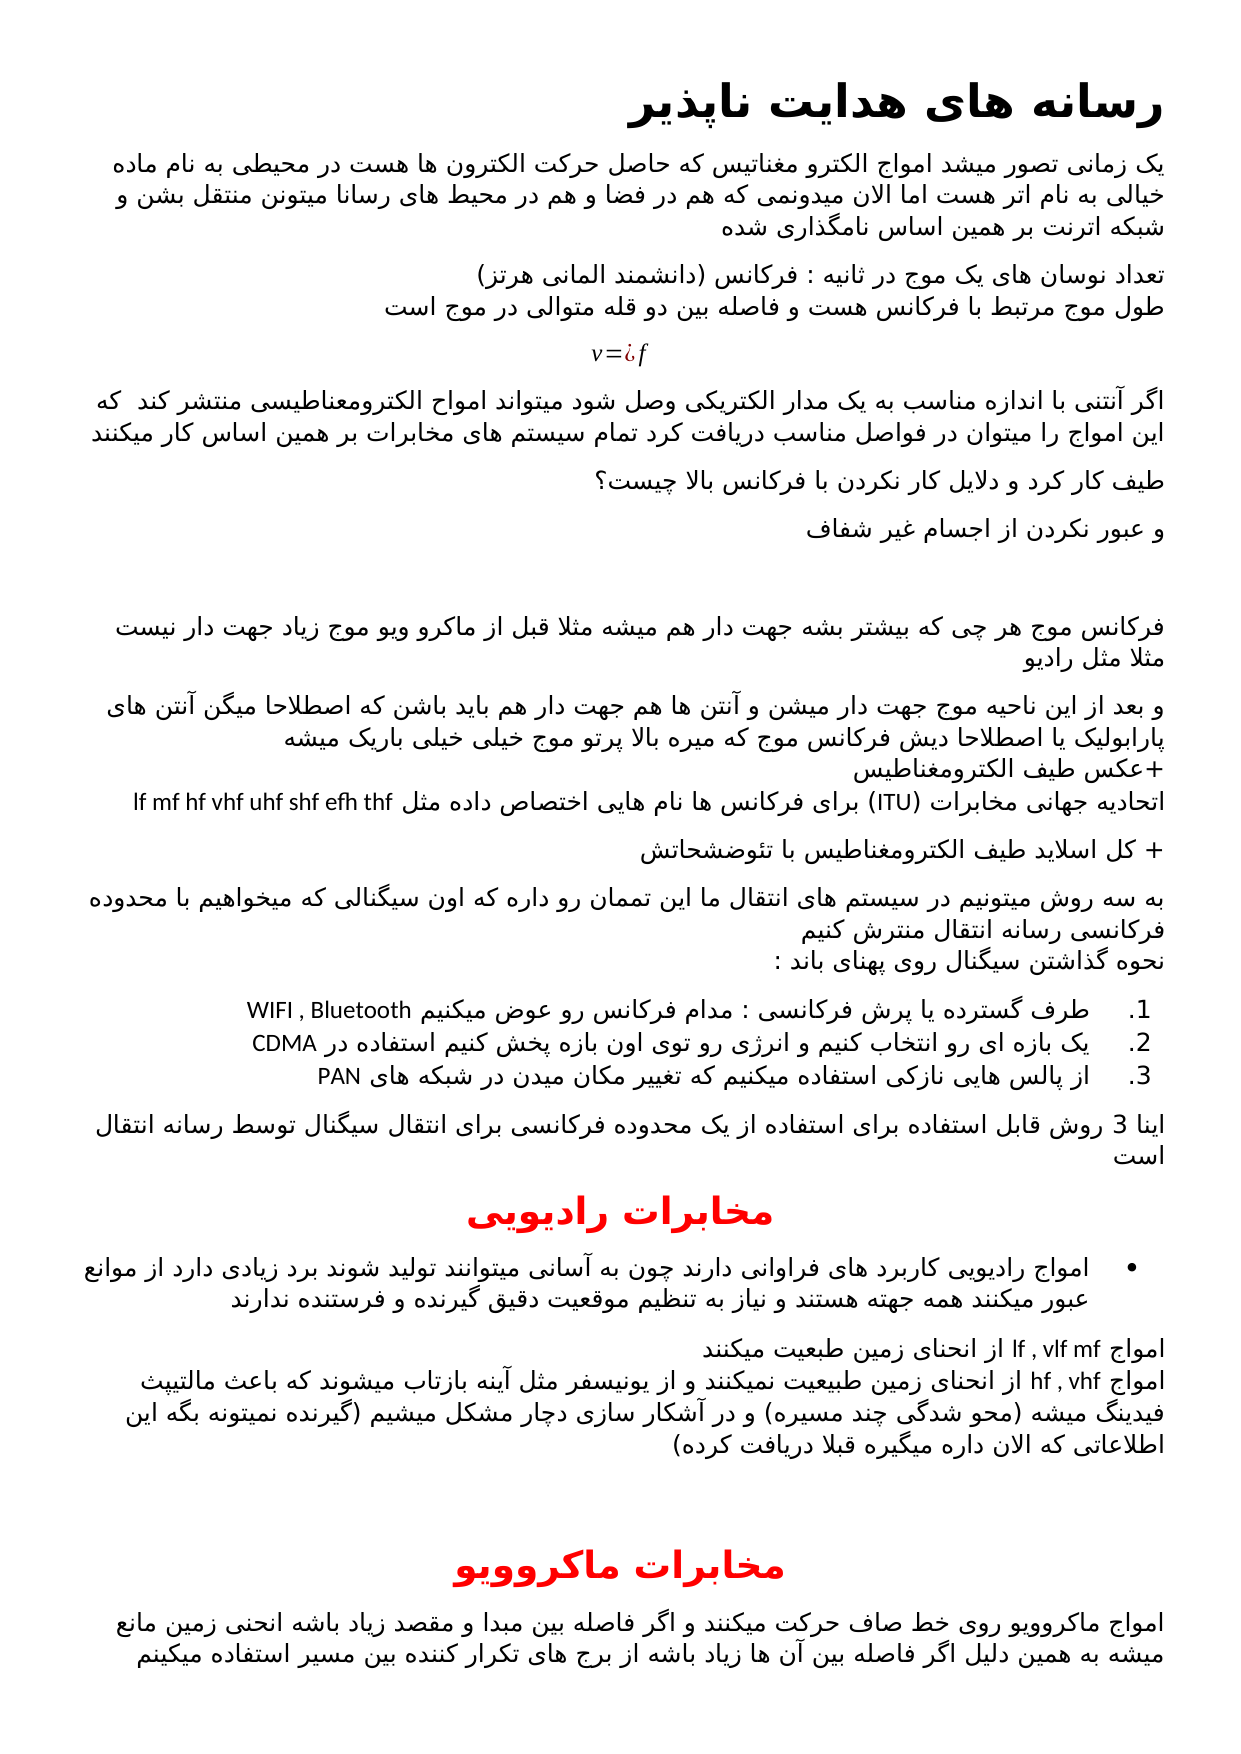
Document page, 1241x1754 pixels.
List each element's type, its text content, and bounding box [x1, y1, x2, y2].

text اگر آنتنی با اندازه مناسب به یک مدار الکتریکی وصل شود میتواند امواح الکترومعناطیسی منتشر کند که این امواج را میتوان در فواصل مناسب دریافت کرد تمام سیستم های مخابرات بر همین اساس کار میکنند [75, 386, 1165, 447]
list یک بازه ای رو انتخاب کنیم و انرژی رو توی اون بازه پخش کنیم استفاده در CDMA [75, 1027, 1128, 1058]
text فرکانس موج هر چی که بیشتر بشه جهت دار هم میشه مثلا قبل از ماکرو ویو موج زیاد جهت دار نیست مثلا مثل رادیو [75, 612, 1165, 672]
list امواج رادیویی کاربرد های فراوانی دارند چون به آسانی میتوانند تولید شوند برد زیادی دارد از موانع عبور میکنند همه جهته هستند و نیاز به تنظیم موقعیت دقیق گیرنده و فرستنده ندارند [75, 1253, 1128, 1314]
text و عبور نکردن از اجسام غیر شفاف [75, 514, 1165, 543]
list طرف گسترده یا پرش فرکانسی : مدام فرکانس رو عوض میکنیم WIFI , Bluetooth [75, 994, 1128, 1025]
text به سه روش میتونیم در سیستم های انتقال ما این تممان رو داره که اون سیگنالی که میخواهیم با محدوده فرکانسی رسانه انتقال منترش کنیم نحوه گذاشتن سیگنال روی پهنای باند : [75, 883, 1165, 975]
text امواج lf , vlf mf از انحنای زمین طبعیت میکنند امواج hf , vhf از انحنای زمین طبیعیت نمیکنند و از یونیسفر مثل آینه بازتاب میشوند که باعث مالتیپث فیدینگ میشه (محو شدگی چند مسیره) و در آشکار سازی دچار مشکل میشیم (گیرنده نمیتونه بگه این اطلاعاتی که الان داره میگیره قبلا دریافت کرده) [75, 1333, 1165, 1459]
text رسانه های هدایت ناپذیر [75, 75, 1165, 128]
text مخابرات رادیویی [75, 1189, 1165, 1233]
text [75, 1608, 1165, 1668]
text طیف کار کرد و دلایل کار نکردن با فرکانس بالا چیست؟ [75, 466, 1165, 495]
text + کل اسلاید طیف الکترومغناطیس با تئوضشحاتش [75, 835, 1165, 864]
text یک زمانی تصور میشد امواج الکترو مغناتیس که حاصل حرکت الکترون ها هست در محیطی به نام ماده خیالی به نام اتر هست اما الان میدونمی که هم در فضا و هم در محیط های رسانا میتونن منتقل بشن و شبکه اترنت بر همین اساس نامگذاری شده [75, 149, 1165, 241]
text تعداد نوسان های یک موج در ثانیه : فرکانس (دانشمند المانی هرتز) طول موج مرتبط با فرکانس هست و فاصله بین دو قله متوالی در موج است [75, 260, 1165, 321]
text مخابرات ماکروویو [75, 1544, 1165, 1588]
text اینا 3 روش قابل استفاده برای استفاده از یک محدوده فرکانسی برای انتقال سیگنال توسط رسانه انتقال است [75, 1110, 1165, 1170]
list از پالس هایی نازکی استفاده میکنیم که تغییر مکان میدن در شبکه های PAN [75, 1060, 1128, 1091]
text و بعد از این ناحیه موج جهت دار میشن و آنتن ها هم جهت دار هم باید باشن که اصطلاحا میگن آنتن های پارابولیک یا اصطلاحا دیش فرکانس موج که میره بالا پرتو موج خیلی خیلی باریک میشه +عکس طیف الکترومغناطیس اتحادیه جهانی مخابرات (ITU) برای فرکانس ها نام هایی اختصاص داده مثل lf mf hf vhf uhf shf efh thf [75, 691, 1165, 816]
